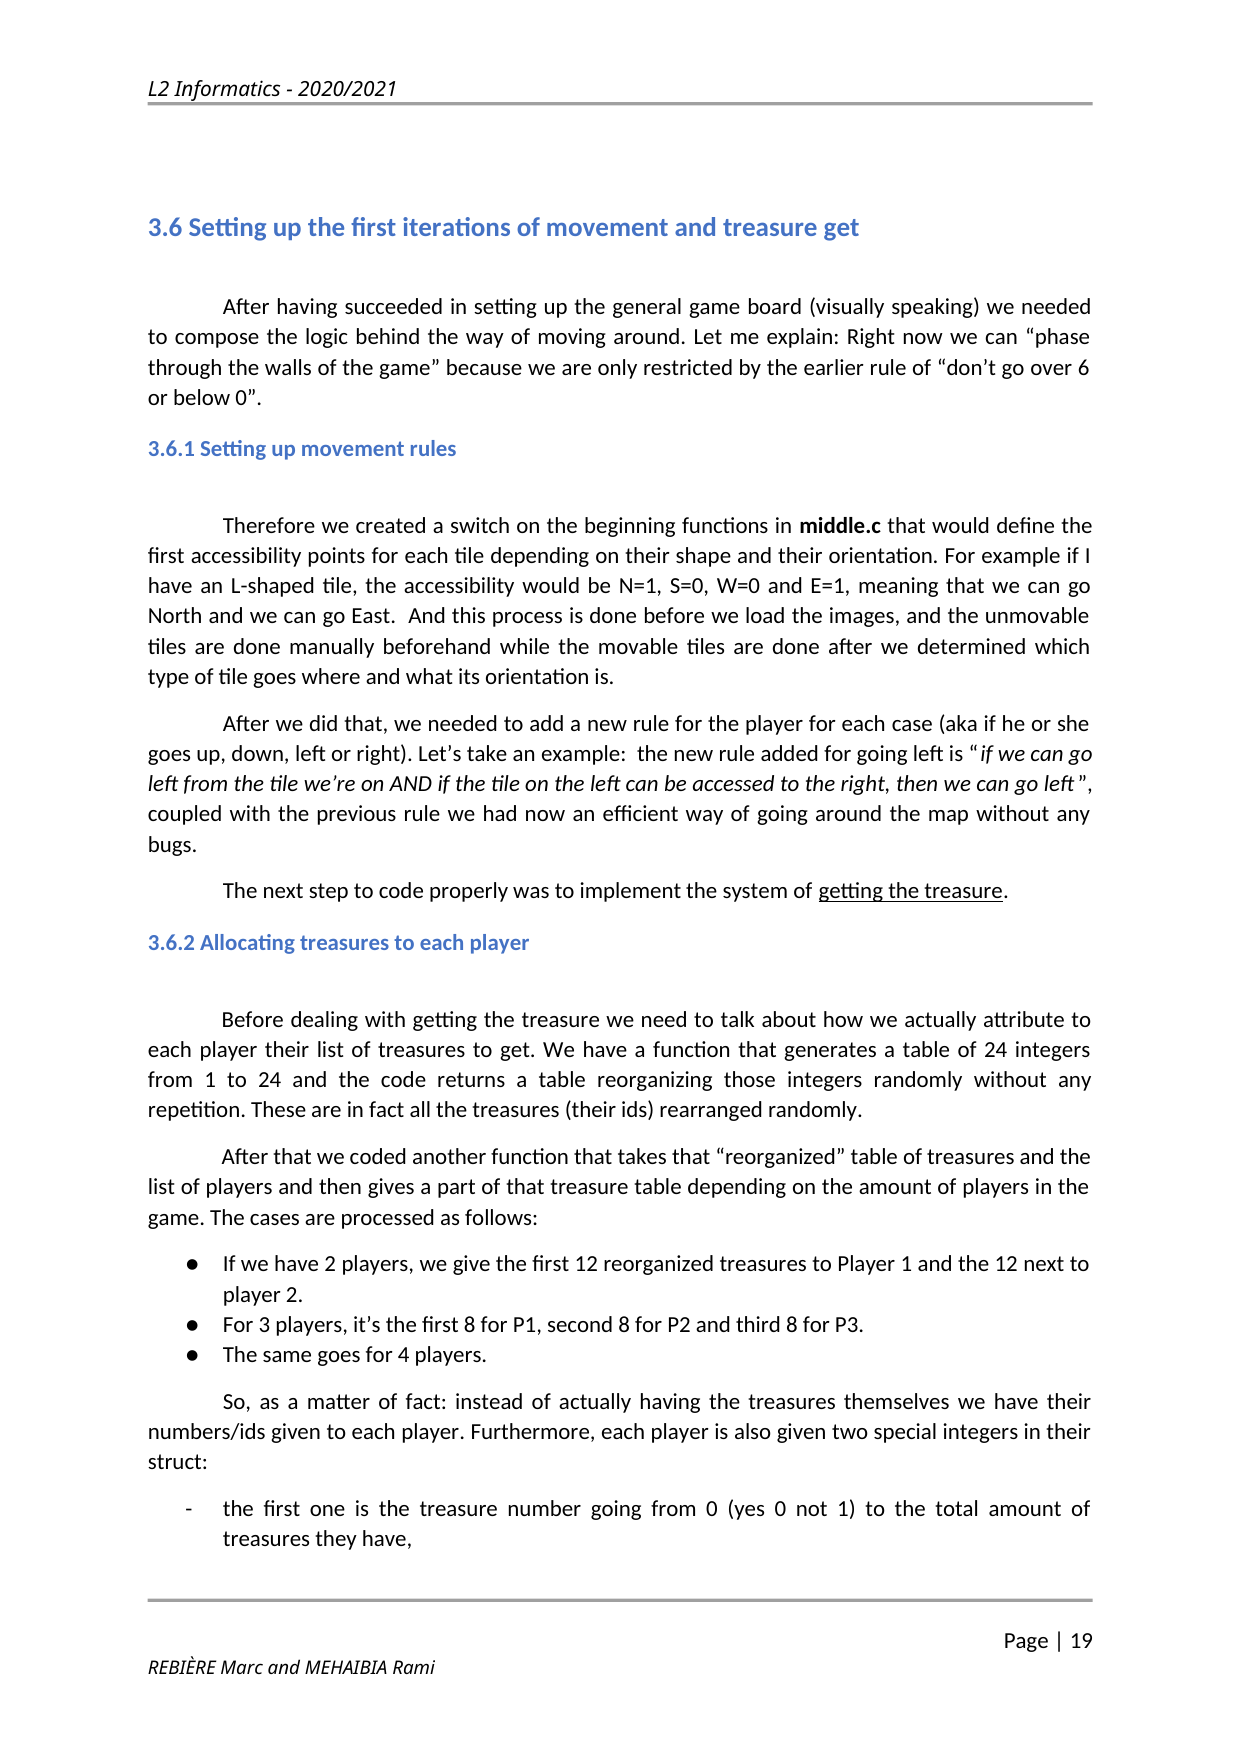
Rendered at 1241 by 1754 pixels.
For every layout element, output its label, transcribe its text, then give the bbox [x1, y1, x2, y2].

list the first one is the treasure number going from 0 (yes 0 not 1) to the total amount of treasures they have, [185, 1494, 1093, 1552]
subtitle 3.6.1 Setting up movement rules [148, 434, 1093, 462]
list For 3 players, it’s the first 8 for P1, second 8 for P2 and third 8 for P3. [185, 1310, 1093, 1338]
text After having succeeded in setting up the general game board (visually speaking) we needed to compose the logic behind the way of moving around. Let me explain: Right now we can “phase through the walls of the game” because we are only restricted by the earlier rule of “don’t go over 6 or below 0”. [148, 292, 1093, 411]
subtitle 3.6 Setting up the first iterations of movement and treasure get [148, 210, 1093, 243]
text The next step to code properly was to implement the system of getting the treasure. [148, 877, 1093, 904]
list The same goes for 4 players. [185, 1340, 1093, 1368]
text After we did that, we needed to add a new rule for the player for each case (aka if he or she goes up, down, left or right). Let’s take an example: the new rule added for going left is “if we can go left from the tile we’re on AND if the tile on the left can be accessed to the right, then we can go left”, coupled with the previous rule we had now an efficient way of going around the map without any bugs. [148, 709, 1093, 858]
text Before dealing with getting the treasure we need to talk about how we actually attribute to each player their list of treasures to get. We have a function that generates a table of 24 integers from 1 to 24 and the code returns a table reorganizing those integers randomly without any repetition. These are in fact all the treasures (their ids) rearranged randomly. [148, 1005, 1093, 1123]
subtitle 3.6.2 Allocating treasures to each player [148, 928, 1093, 956]
text Therefore we created a switch on the beginning functions in middle.c that would define the first accessibility points for each tile depending on their shape and their orientation. For example if I have an L-shaped tile, the accessibility would be N=1, S=0, W=0 and E=1, meaning that we can go North and we can go East. And this process is done before we load the images, and the unmovable tiles are done manually beforehand while the movable tiles are done after we determined which type of tile goes where and what its orientation is. [148, 511, 1093, 690]
text After that we coded another function that takes that “reorganized” table of treasures and the list of players and then gives a part of that treasure table depending on the amount of players in the game. The cases are processed as follows: [148, 1142, 1093, 1231]
list If we have 2 players, we give the first 12 reorganized treasures to Player 1 and the 12 next to player 2. [185, 1249, 1093, 1308]
text So, as a matter of fact: instead of actually having the treasures themselves we have their numbers/ids given to each player. Furthermore, each player is also given two special integers in their struct: [148, 1387, 1093, 1475]
